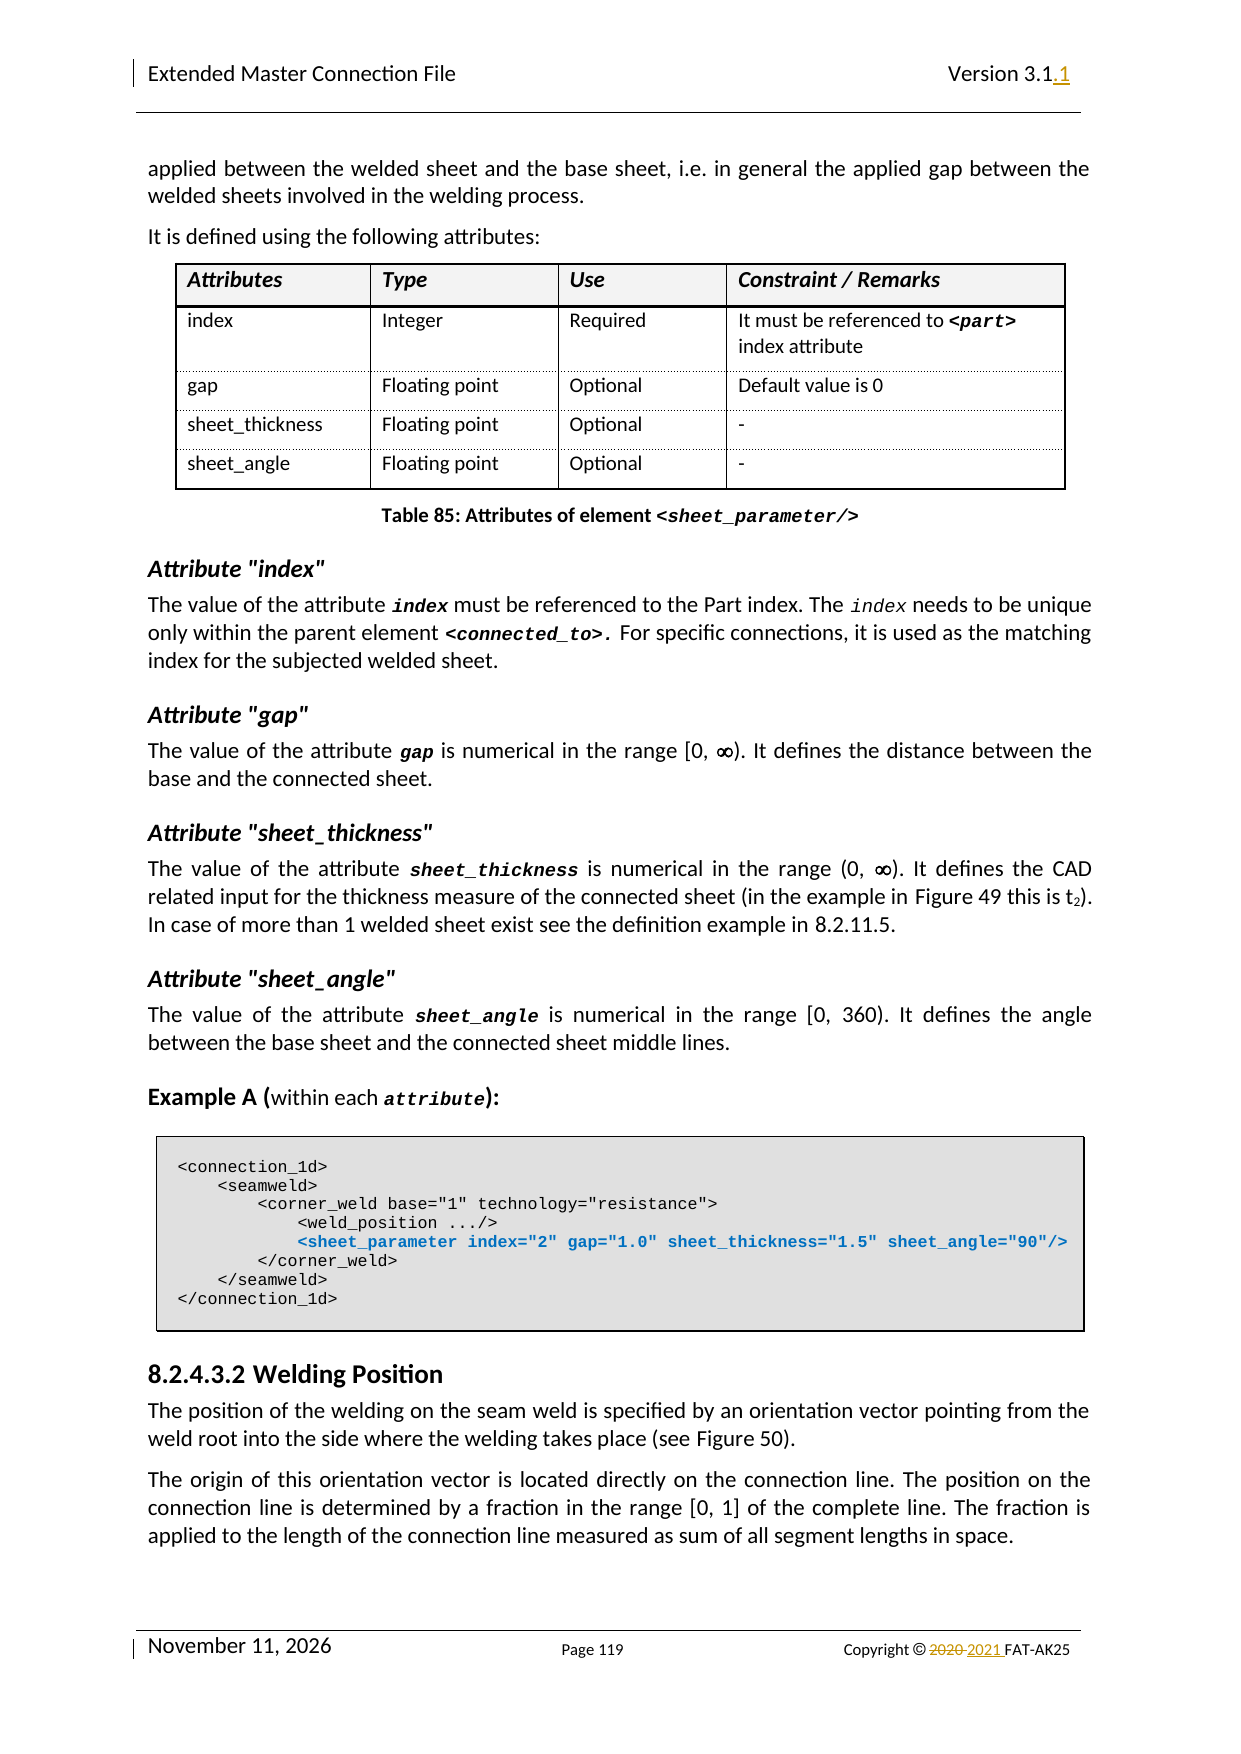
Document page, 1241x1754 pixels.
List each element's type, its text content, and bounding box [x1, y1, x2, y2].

text The origin of this orientation vector is located directly on the connection line. The position on the connection line is determined by a fraction in the range [0, 1] of the complete line. The fraction is applied to the length of the connection line measured as sum of all segment lengths in space. [148, 1465, 1092, 1549]
text Table 85: Attributes of element <sheet_parameter/> [148, 503, 1092, 528]
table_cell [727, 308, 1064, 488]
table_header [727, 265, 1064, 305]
text The position of the welding on the seam weld is specified by an orientation vector pointing from the weld root into the side where the welding takes place (see Figure 50). [148, 1396, 1092, 1452]
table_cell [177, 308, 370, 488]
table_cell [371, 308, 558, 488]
subtitle Attribute "sheet_angle" [148, 963, 1092, 993]
text Example A (within each attribute): [148, 1081, 1092, 1111]
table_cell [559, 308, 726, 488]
text </corner_weld> [157, 1249, 1083, 1268]
text <sheet_parameter index="2" gap="1.0" sheet_thickness="1.5" sheet_angle="90"/> [157, 1231, 1083, 1249]
text </seamweld> [157, 1268, 1083, 1287]
text The value of the attribute gap is numerical in the range [0, ). It defines the distance between the base and the connected sheet. [148, 736, 1092, 792]
subtitle Welding Position [148, 1357, 1092, 1390]
subtitle Attribute "index" [148, 553, 1092, 584]
text <connection_1d> [157, 1155, 1083, 1174]
text <seamweld> [157, 1174, 1083, 1193]
text The value of the attribute index must be referenced to the Part index. The index needs to be unique only within the parent element <connected_to>. For specific connections, it is used as the matching index for the subjected welded sheet. [148, 590, 1092, 674]
text The value of the attribute sheet_angle is numerical in the range [0, 360). It defines the angle between the base sheet and the connected sheet middle lines. [148, 1000, 1092, 1056]
subtitle Attribute "gap" [148, 699, 1092, 730]
text </connection_1d> [157, 1287, 1083, 1306]
subtitle Attribute "sheet_thickness" [148, 817, 1092, 848]
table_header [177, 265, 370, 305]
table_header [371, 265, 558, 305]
text <weld_position .../> [157, 1212, 1083, 1231]
text It is defined using the following attributes: [148, 222, 1092, 250]
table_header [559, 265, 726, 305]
text <corner_weld base="1" technology="resistance"> [157, 1193, 1083, 1212]
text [148, 154, 1092, 210]
text The value of the attribute sheet_thickness is numerical in the range (0, ). It defines the CAD related input for the thickness measure of the connected sheet (in the example in Figure 49 this is t2). In case of more than 1 welded sheet exist see the definition example in 8.2.11.5. [148, 854, 1092, 938]
